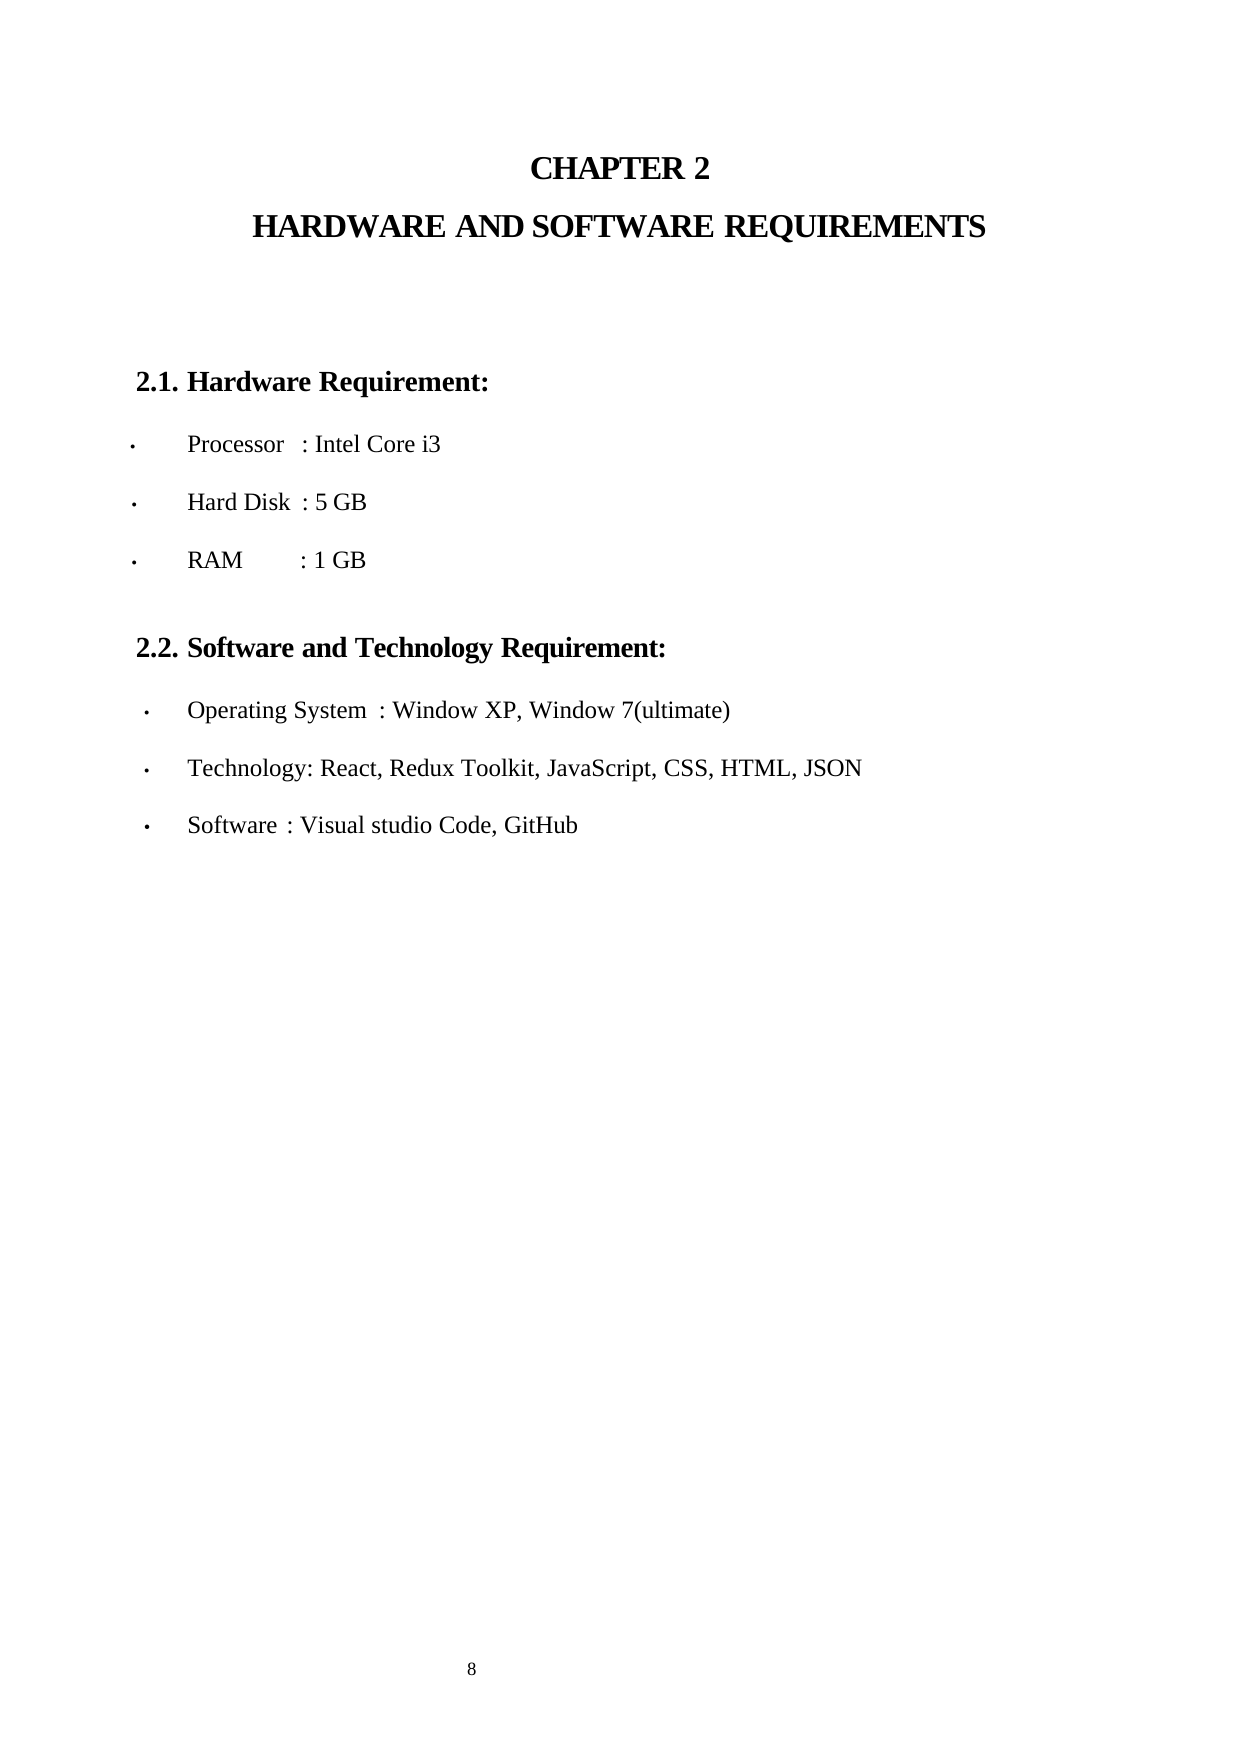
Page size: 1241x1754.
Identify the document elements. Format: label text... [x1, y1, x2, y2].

list RAM : 1 GB [131, 545, 1115, 574]
subtitle CHAPTER 2 [150, 148, 1090, 186]
text HARDWARE AND SOFTWARE REQUIREMENTS [150, 206, 1089, 244]
list Hard Disk : 5 GB [131, 487, 1115, 516]
subtitle Software and Technology Requirement: [136, 630, 1115, 664]
list Operating System : Window XP, Window 7(ultimate) [143, 695, 1115, 724]
subtitle Hardware Requirement: [136, 364, 1115, 397]
list Processor : Intel Core i3 [129, 429, 1115, 458]
list Technology: React, Redux Toolkit, JavaScript, CSS, HTML, JSON [143, 753, 1115, 782]
list Software : Visual studio Code, GitHub [143, 811, 1115, 839]
